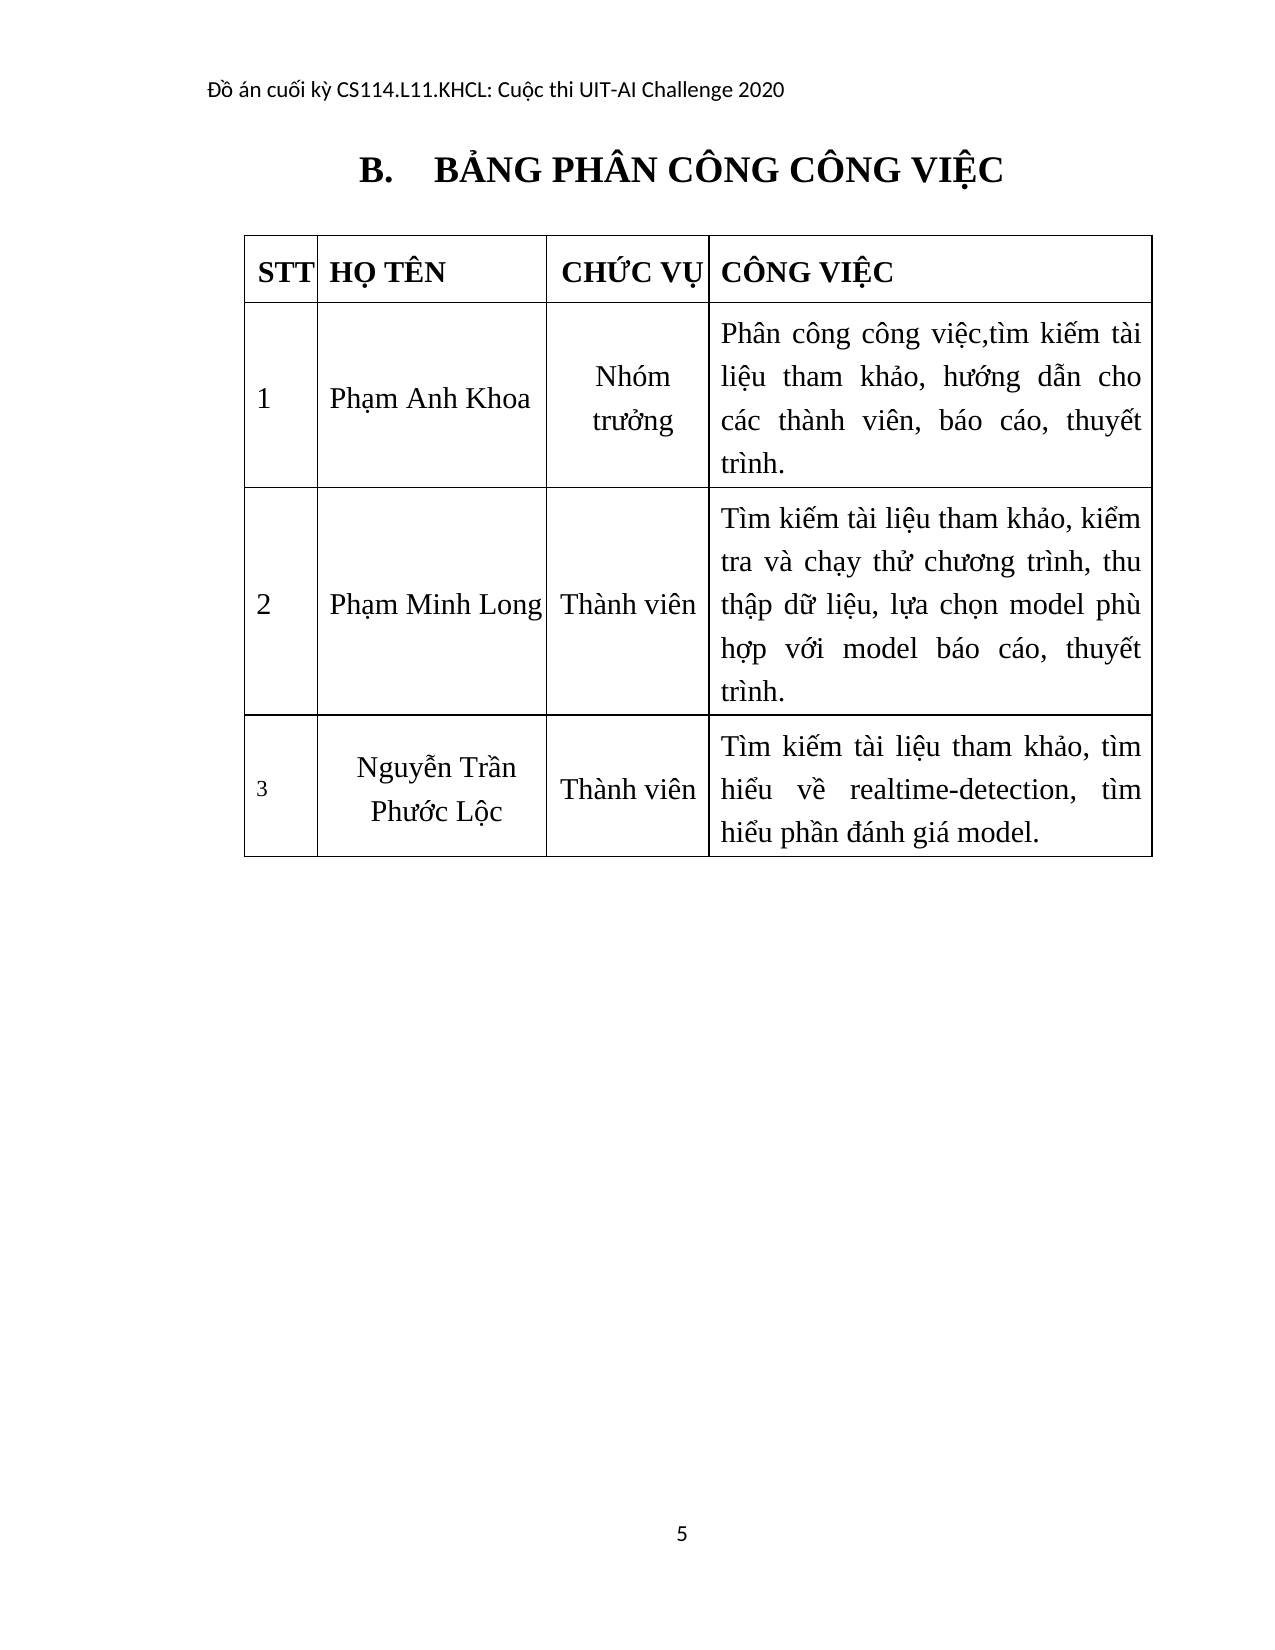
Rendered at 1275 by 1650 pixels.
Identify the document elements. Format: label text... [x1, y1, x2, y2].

table_cell Nguyễn Trần Phước Lộc [318, 716, 546, 856]
table_cell Nhóm trưởng [547, 303, 708, 486]
table_cell Tìm kiếm tài liệu tham khảo, tìm hiểu về realtime-detection, tìm hiểu phần đánh giá model. [710, 716, 1151, 856]
table_cell 1 [245, 303, 317, 486]
table_cell 2 [245, 488, 317, 714]
table_cell Phân công công việc,tìm kiếm tài liệu tham khảo, hướng dẫn cho các thành viên, báo cáo, thuyết trình. [710, 303, 1151, 486]
table_cell Phạm Minh Long [318, 488, 546, 714]
table_cell Tìm kiếm tài liệu tham khảo, kiểm tra và chạy thử chương trình, thu thập dữ liệu, lựa chọn model phù hợp với model báo cáo, thuyết trình. [710, 488, 1151, 714]
table_cell Phạm Anh Khoa [318, 303, 546, 486]
text BẢNG PHÂN CÔNG CÔNG VIỆC [207, 148, 1157, 191]
table_cell Thành viên [547, 488, 708, 714]
table_header CÔNG VIỆC [710, 236, 1151, 302]
table_cell Thành viên [547, 716, 708, 856]
table_header STT [245, 236, 317, 302]
table_header CHỨC VỤ [547, 236, 708, 302]
table_cell 3 [245, 716, 317, 856]
table_header HỌ TÊN [318, 236, 546, 302]
